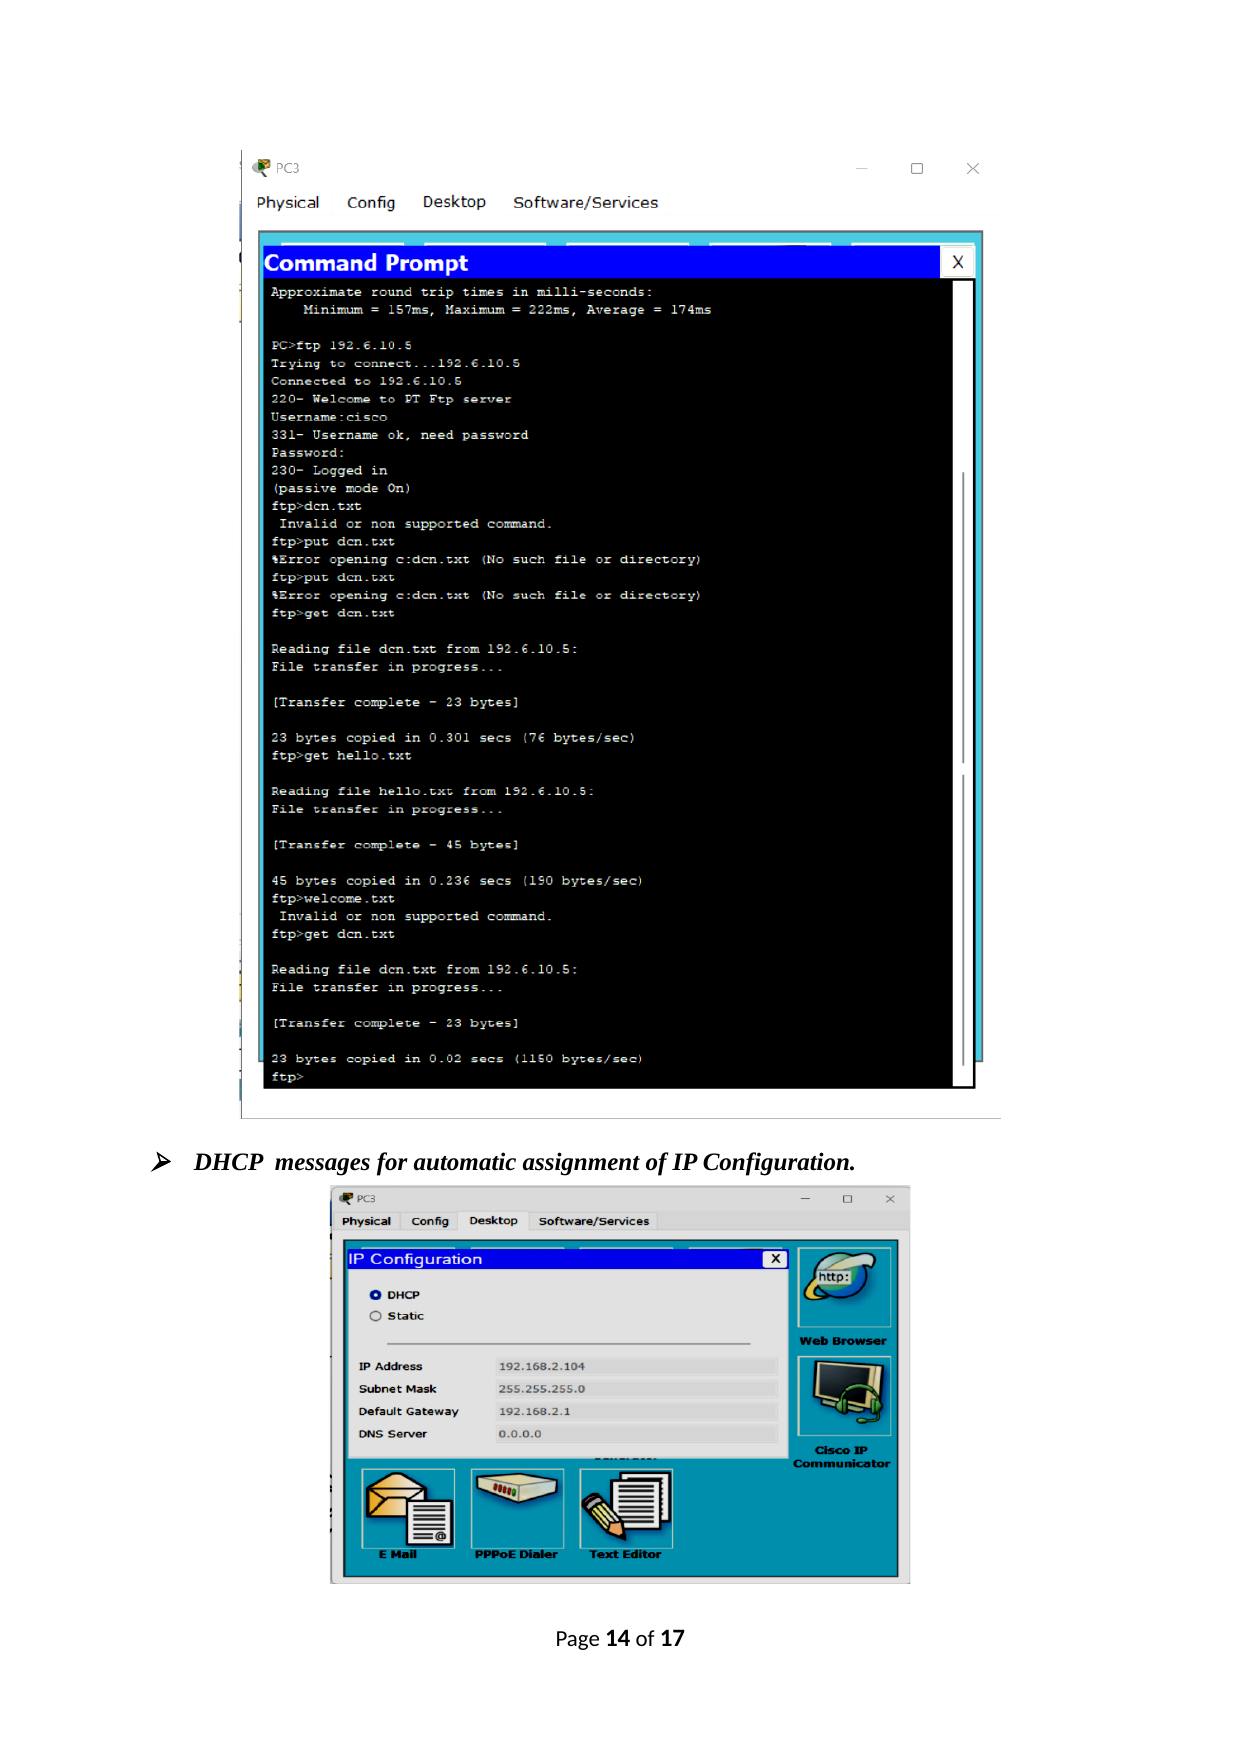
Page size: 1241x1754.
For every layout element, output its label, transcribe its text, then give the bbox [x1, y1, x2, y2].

list DHCP messages for automatic assignment of IP Configuration. [150, 1147, 1090, 1176]
picture [239, 150, 1001, 1119]
